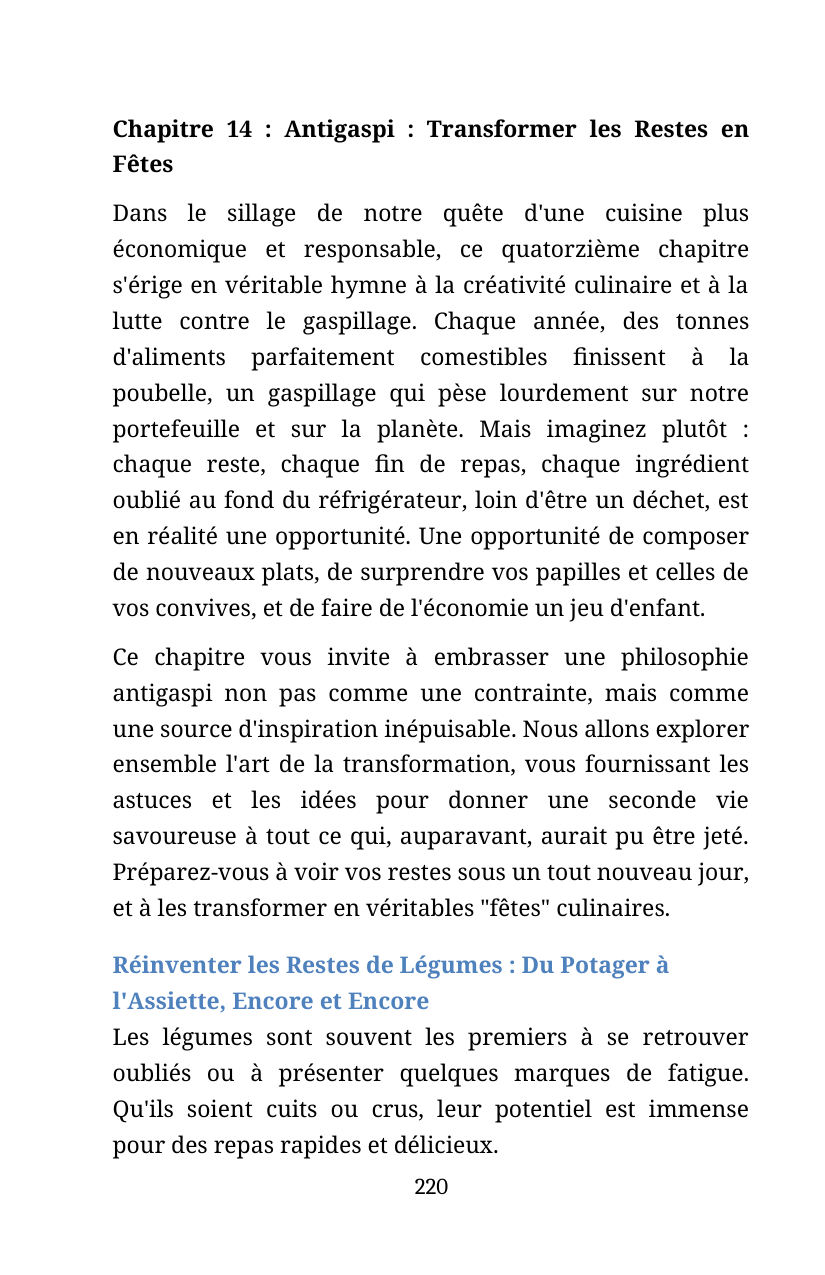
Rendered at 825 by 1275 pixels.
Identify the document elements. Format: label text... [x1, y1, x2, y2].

text Dans le sillage de notre quête d'une cuisine plus économique et responsable, ce quatorzième chapitre s'érige en véritable hymne à la créativité culinaire et à la lutte contre le gaspillage. Chaque année, des tonnes d'aliments parfaitement comestibles finissent à la poubelle, un gaspillage qui pèse lourdement sur notre portefeuille et sur la planète. Mais imaginez plutôt : chaque reste, chaque fin de repas, chaque ingrédient oublié au fond du réfrigérateur, loin d'être un déchet, est en réalité une opportunité. Une opportunité de composer de nouveaux plats, de surprendre vos papilles et celles de vos convives, et de faire de l'économie un jeu d'enfant. [112, 197, 750, 623]
text Ce chapitre vous invite à embrasser une philosophie antigaspi non pas comme une contrainte, mais comme une source d'inspiration inépuisable. Nous allons explorer ensemble l'art de la transformation, vous fournissant les astuces et les idées pour donner une seconde vie savoureuse à tout ce qui, auparavant, aurait pu être jeté. Préparez-vous à voir vos restes sous un tout nouveau jour, et à les transformer en véritables "fêtes" culinaires. [112, 641, 750, 923]
text Chapitre 14 : Antigaspi : Transformer les Restes en Fêtes [112, 112, 750, 180]
text Les légumes sont souvent les premiers à se retrouver oubliés ou à présenter quelques marques de fatigue. Qu'ils soient cuits ou crus, leur potentiel est immense pour des repas rapides et délicieux. [112, 1021, 750, 1160]
subtitle Réinventer les Restes de Légumes : Du Potager à l'Assiette, Encore et Encore [112, 949, 750, 1016]
